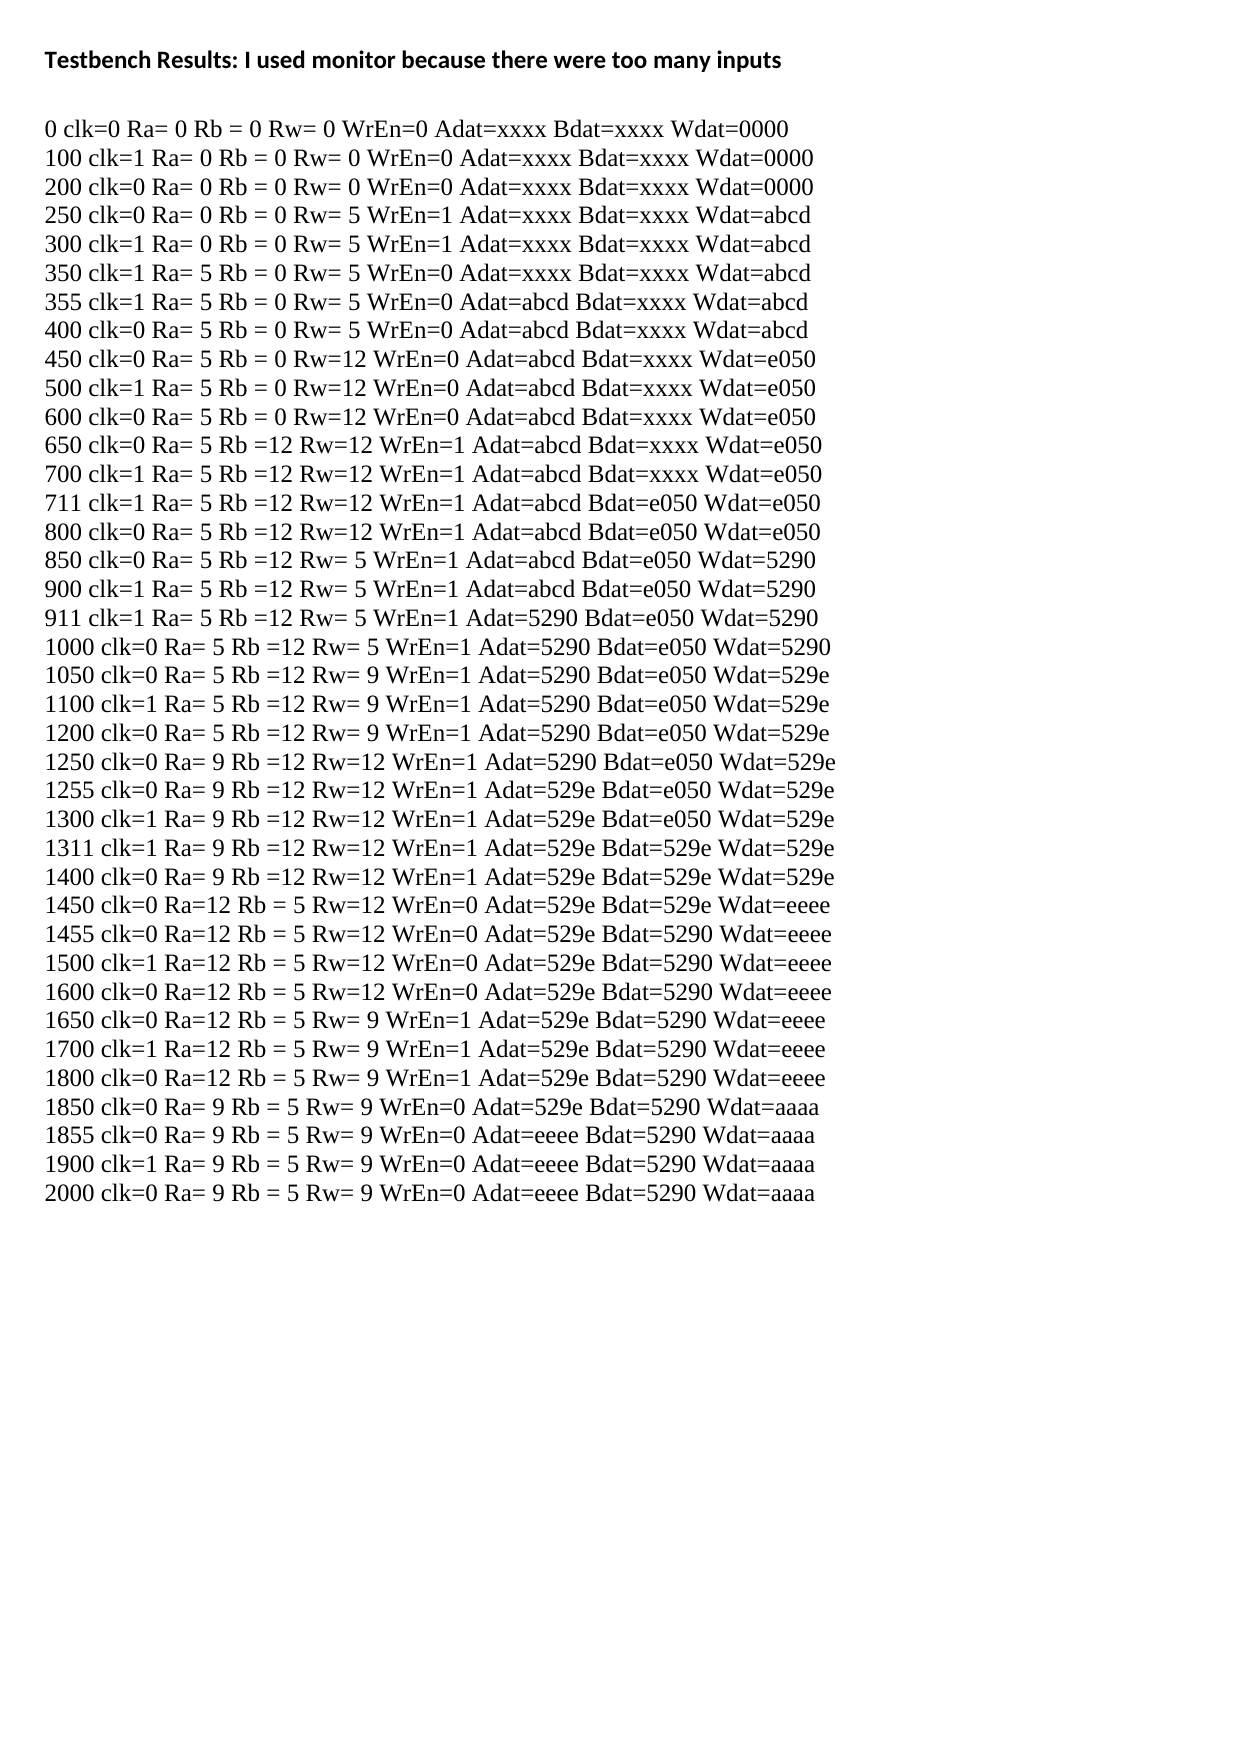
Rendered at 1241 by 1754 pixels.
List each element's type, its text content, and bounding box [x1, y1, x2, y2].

text Testbench Results: I used monitor because there were too many inputs [44, 44, 1196, 75]
text 1850 clk=0 Ra= 9 Rb = 5 Rw= 9 WrEn=0 Adat=529e Bdat=5290 Wdat=aaaa [44, 1092, 1196, 1121]
text 1200 clk=0 Ra= 5 Rb =12 Rw= 9 WrEn=1 Adat=5290 Bdat=e050 Wdat=529e [44, 718, 1196, 747]
text 700 clk=1 Ra= 5 Rb =12 Rw=12 WrEn=1 Adat=abcd Bdat=xxxx Wdat=e050 [44, 459, 1196, 488]
text 450 clk=0 Ra= 5 Rb = 0 Rw=12 WrEn=0 Adat=abcd Bdat=xxxx Wdat=e050 [44, 344, 1196, 373]
text 1300 clk=1 Ra= 9 Rb =12 Rw=12 WrEn=1 Adat=529e Bdat=e050 Wdat=529e [44, 804, 1196, 833]
text 400 clk=0 Ra= 5 Rb = 0 Rw= 5 WrEn=0 Adat=abcd Bdat=xxxx Wdat=abcd [44, 316, 1196, 344]
text 1800 clk=0 Ra=12 Rb = 5 Rw= 9 WrEn=1 Adat=529e Bdat=5290 Wdat=eeee [44, 1063, 1196, 1092]
text 250 clk=0 Ra= 0 Rb = 0 Rw= 5 WrEn=1 Adat=xxxx Bdat=xxxx Wdat=abcd [44, 201, 1196, 229]
text 200 clk=0 Ra= 0 Rb = 0 Rw= 0 WrEn=0 Adat=xxxx Bdat=xxxx Wdat=0000 [44, 172, 1196, 201]
text 1400 clk=0 Ra= 9 Rb =12 Rw=12 WrEn=1 Adat=529e Bdat=529e Wdat=529e [44, 862, 1196, 891]
text 0 clk=0 Ra= 0 Rb = 0 Rw= 0 WrEn=0 Adat=xxxx Bdat=xxxx Wdat=0000 [44, 114, 1196, 143]
text 1450 clk=0 Ra=12 Rb = 5 Rw=12 WrEn=0 Adat=529e Bdat=529e Wdat=eeee [44, 891, 1196, 919]
text 1600 clk=0 Ra=12 Rb = 5 Rw=12 WrEn=0 Adat=529e Bdat=5290 Wdat=eeee [44, 977, 1196, 1006]
text 711 clk=1 Ra= 5 Rb =12 Rw=12 WrEn=1 Adat=abcd Bdat=e050 Wdat=e050 [44, 488, 1196, 517]
text 355 clk=1 Ra= 5 Rb = 0 Rw= 5 WrEn=0 Adat=abcd Bdat=xxxx Wdat=abcd [44, 287, 1196, 316]
text 1900 clk=1 Ra= 9 Rb = 5 Rw= 9 WrEn=0 Adat=eeee Bdat=5290 Wdat=aaaa [44, 1149, 1196, 1178]
text 600 clk=0 Ra= 5 Rb = 0 Rw=12 WrEn=0 Adat=abcd Bdat=xxxx Wdat=e050 [44, 402, 1196, 431]
text 1000 clk=0 Ra= 5 Rb =12 Rw= 5 WrEn=1 Adat=5290 Bdat=e050 Wdat=5290 [44, 632, 1196, 661]
text 2000 clk=0 Ra= 9 Rb = 5 Rw= 9 WrEn=0 Adat=eeee Bdat=5290 Wdat=aaaa [44, 1178, 1196, 1207]
text 800 clk=0 Ra= 5 Rb =12 Rw=12 WrEn=1 Adat=abcd Bdat=e050 Wdat=e050 [44, 517, 1196, 546]
text 1250 clk=0 Ra= 9 Rb =12 Rw=12 WrEn=1 Adat=5290 Bdat=e050 Wdat=529e [44, 747, 1196, 776]
text 1050 clk=0 Ra= 5 Rb =12 Rw= 9 WrEn=1 Adat=5290 Bdat=e050 Wdat=529e [44, 661, 1196, 689]
text 1700 clk=1 Ra=12 Rb = 5 Rw= 9 WrEn=1 Adat=529e Bdat=5290 Wdat=eeee [44, 1034, 1196, 1063]
text 850 clk=0 Ra= 5 Rb =12 Rw= 5 WrEn=1 Adat=abcd Bdat=e050 Wdat=5290 [44, 546, 1196, 574]
text 911 clk=1 Ra= 5 Rb =12 Rw= 5 WrEn=1 Adat=5290 Bdat=e050 Wdat=5290 [44, 603, 1196, 632]
text 900 clk=1 Ra= 5 Rb =12 Rw= 5 WrEn=1 Adat=abcd Bdat=e050 Wdat=5290 [44, 574, 1196, 603]
text 1255 clk=0 Ra= 9 Rb =12 Rw=12 WrEn=1 Adat=529e Bdat=e050 Wdat=529e [44, 776, 1196, 804]
text 350 clk=1 Ra= 5 Rb = 0 Rw= 5 WrEn=0 Adat=xxxx Bdat=xxxx Wdat=abcd [44, 258, 1196, 287]
text 300 clk=1 Ra= 0 Rb = 0 Rw= 5 WrEn=1 Adat=xxxx Bdat=xxxx Wdat=abcd [44, 229, 1196, 258]
text 1311 clk=1 Ra= 9 Rb =12 Rw=12 WrEn=1 Adat=529e Bdat=529e Wdat=529e [44, 833, 1196, 862]
text 1455 clk=0 Ra=12 Rb = 5 Rw=12 WrEn=0 Adat=529e Bdat=5290 Wdat=eeee [44, 919, 1196, 948]
text 1855 clk=0 Ra= 9 Rb = 5 Rw= 9 WrEn=0 Adat=eeee Bdat=5290 Wdat=aaaa [44, 1121, 1196, 1149]
text 650 clk=0 Ra= 5 Rb =12 Rw=12 WrEn=1 Adat=abcd Bdat=xxxx Wdat=e050 [44, 431, 1196, 459]
text 1500 clk=1 Ra=12 Rb = 5 Rw=12 WrEn=0 Adat=529e Bdat=5290 Wdat=eeee [44, 948, 1196, 977]
text 100 clk=1 Ra= 0 Rb = 0 Rw= 0 WrEn=0 Adat=xxxx Bdat=xxxx Wdat=0000 [44, 143, 1196, 172]
text 1650 clk=0 Ra=12 Rb = 5 Rw= 9 WrEn=1 Adat=529e Bdat=5290 Wdat=eeee [44, 1006, 1196, 1034]
text 500 clk=1 Ra= 5 Rb = 0 Rw=12 WrEn=0 Adat=abcd Bdat=xxxx Wdat=e050 [44, 373, 1196, 402]
text 1100 clk=1 Ra= 5 Rb =12 Rw= 9 WrEn=1 Adat=5290 Bdat=e050 Wdat=529e [44, 689, 1196, 718]
